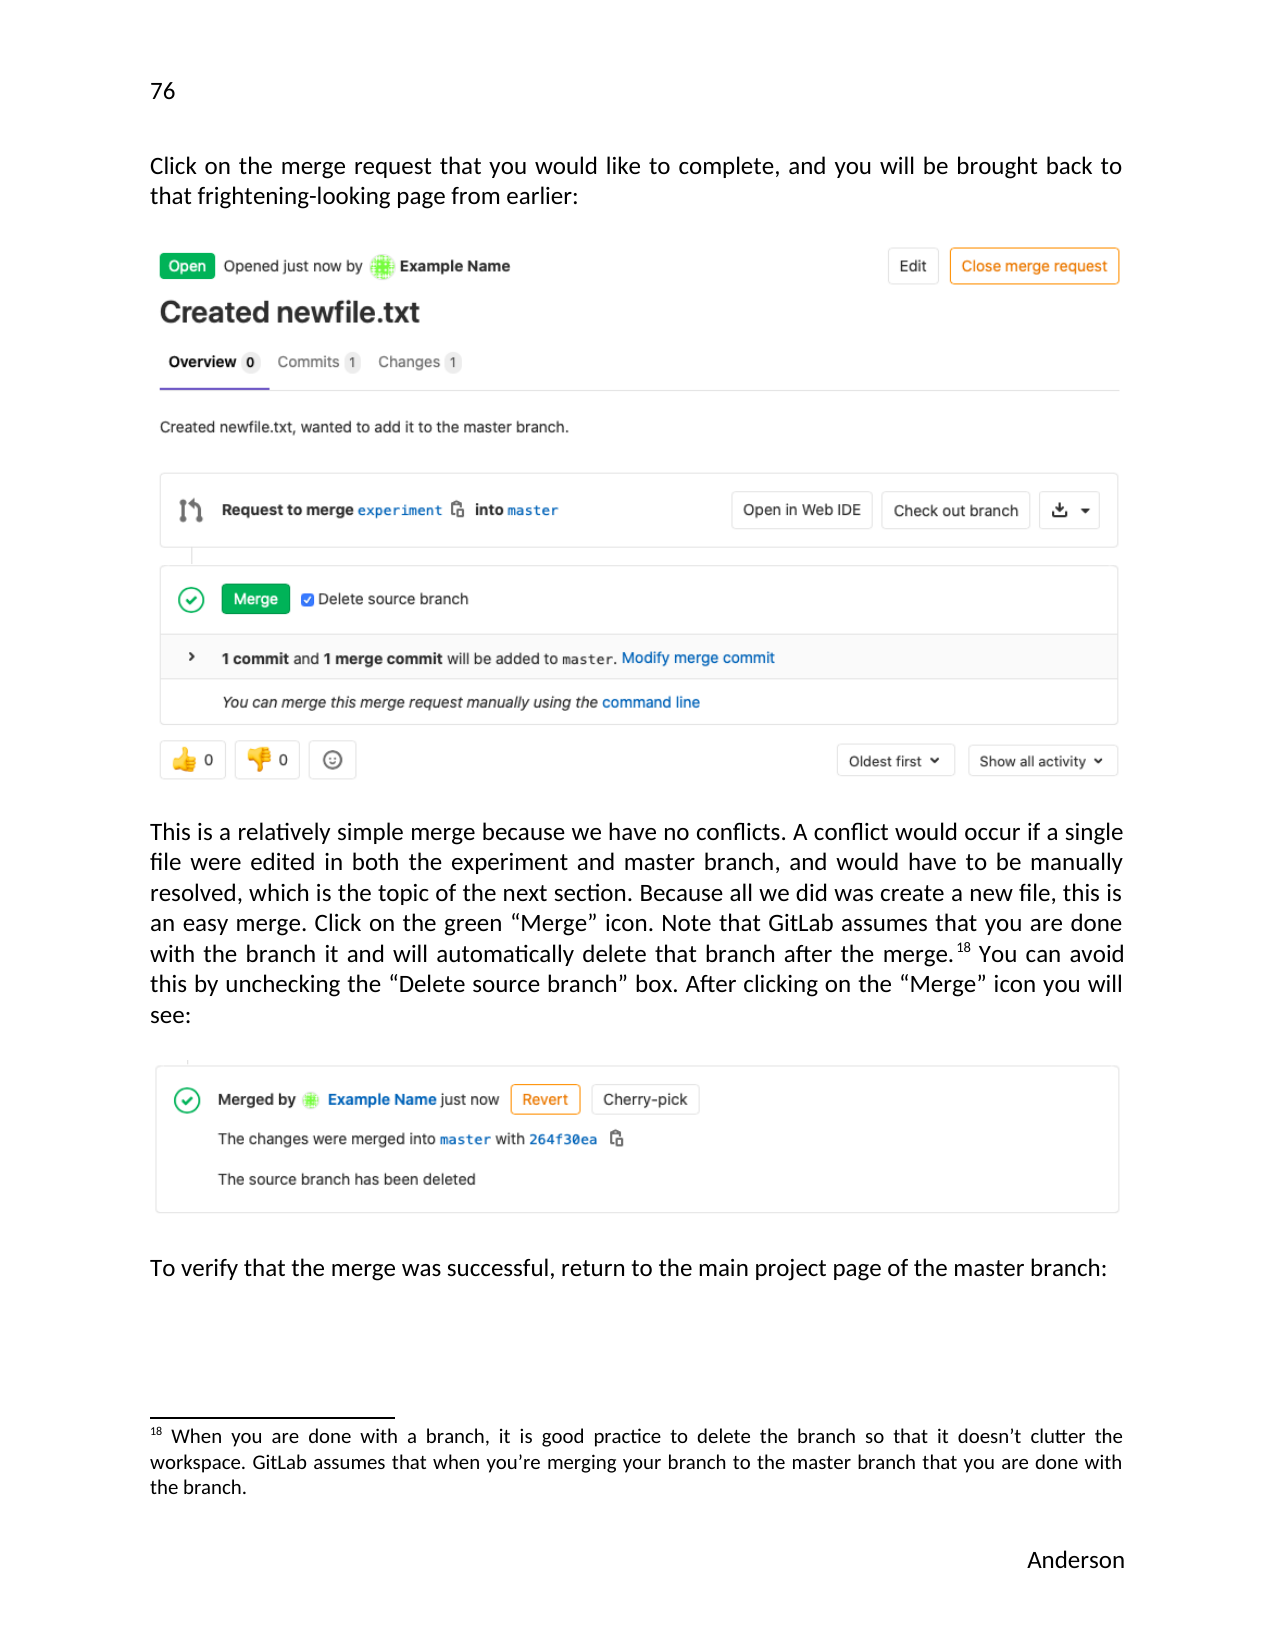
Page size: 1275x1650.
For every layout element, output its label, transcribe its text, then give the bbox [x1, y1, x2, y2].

picture [150, 1060, 1125, 1222]
text To verify that the merge was successful, return to the main project page of the master branch: [150, 1252, 1125, 1283]
picture [150, 241, 1125, 786]
text This is a relatively simple merge because we have no conflicts. A conflict would occur if a single file were edited in both the experiment and master branch, and would have to be manually resolved, which is the topic of the next section. Because all we did was create a new file, this is an easy merge. Click on the green “Merge” icon. Note that GitLab assumes that you are done with the branch it and will automatically delete that branch after the merge. You can avoid this by unchecking the “Delete source branch” box. After clicking on the “Merge” icon you will see: [150, 816, 1125, 1030]
text Click on the merge request that you would like to complete, and you will be brought back to that frightening-looking page from earlier: [150, 150, 1125, 211]
